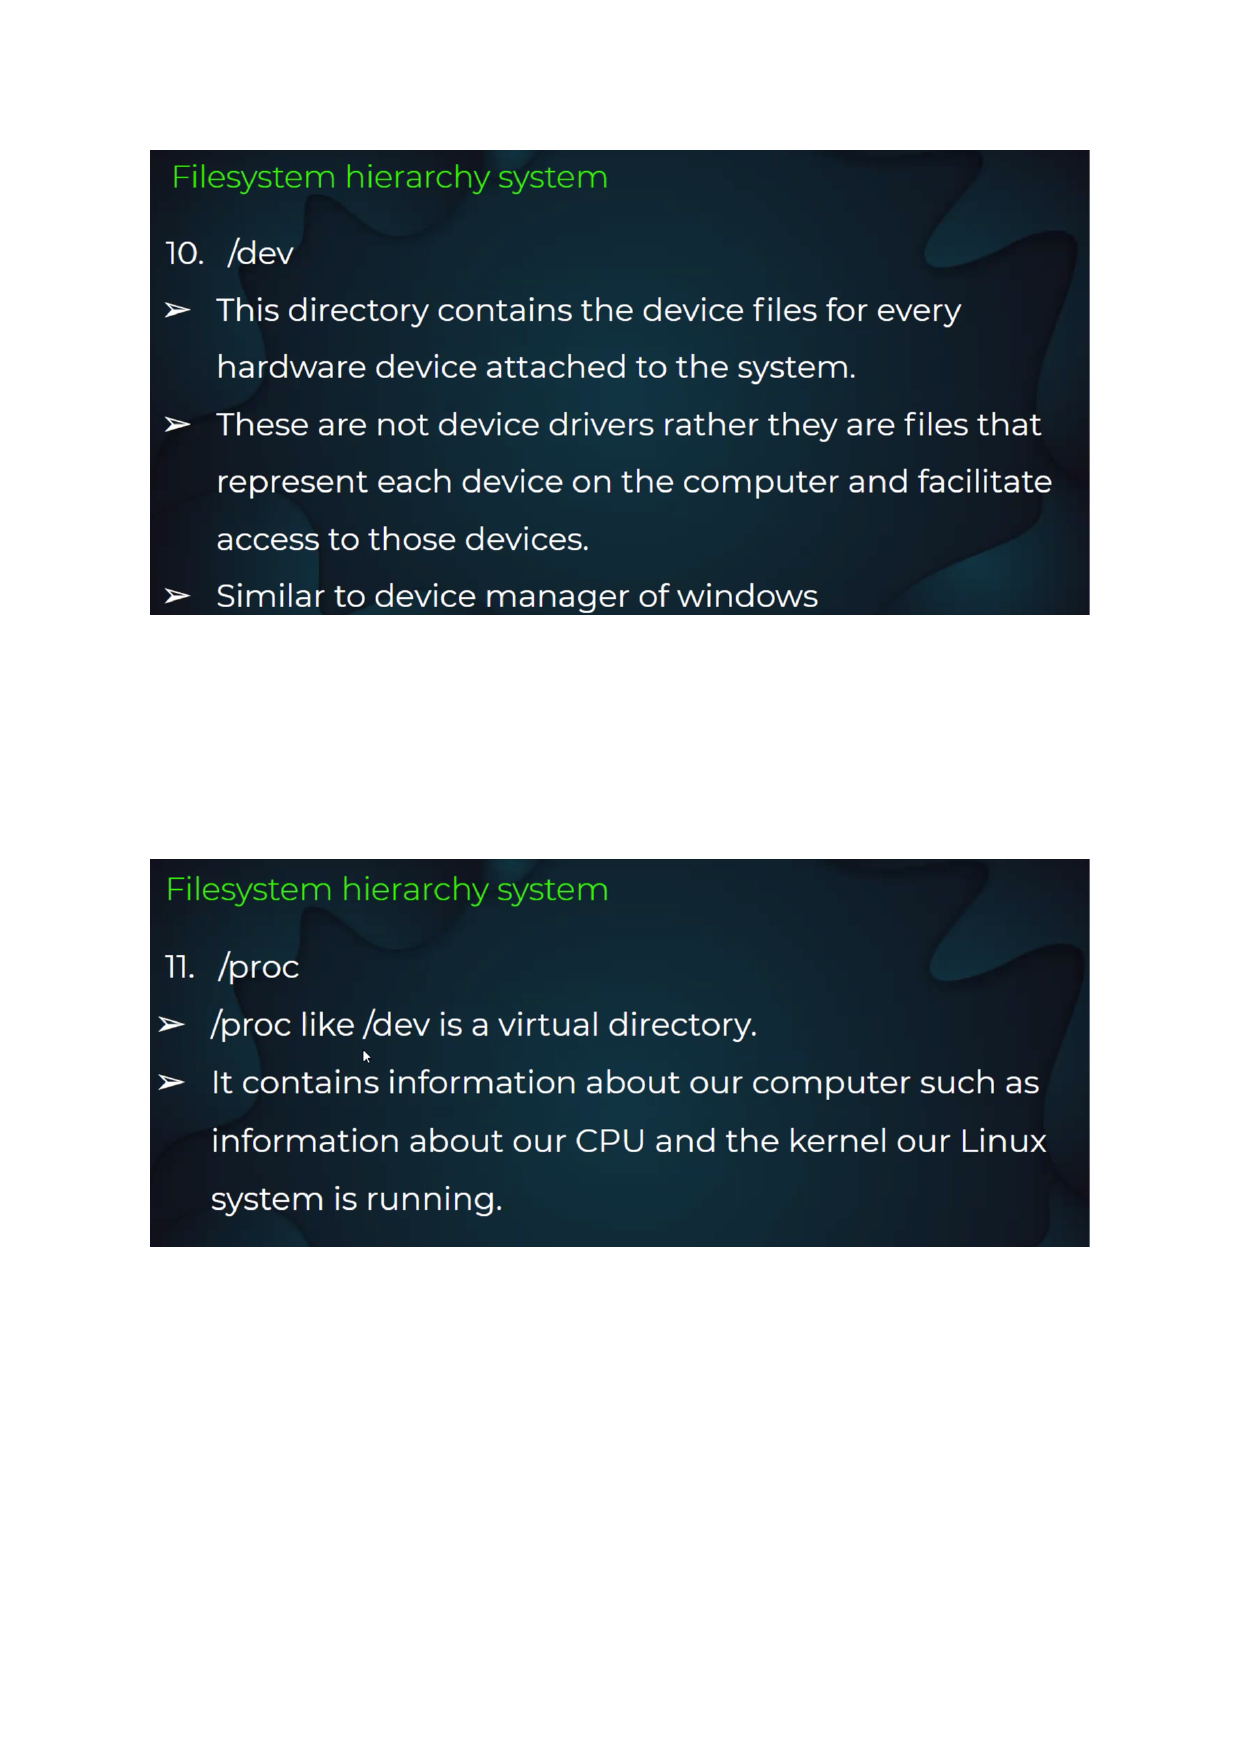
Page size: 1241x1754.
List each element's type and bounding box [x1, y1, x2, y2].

picture [150, 150, 1090, 615]
picture [150, 859, 1090, 1247]
